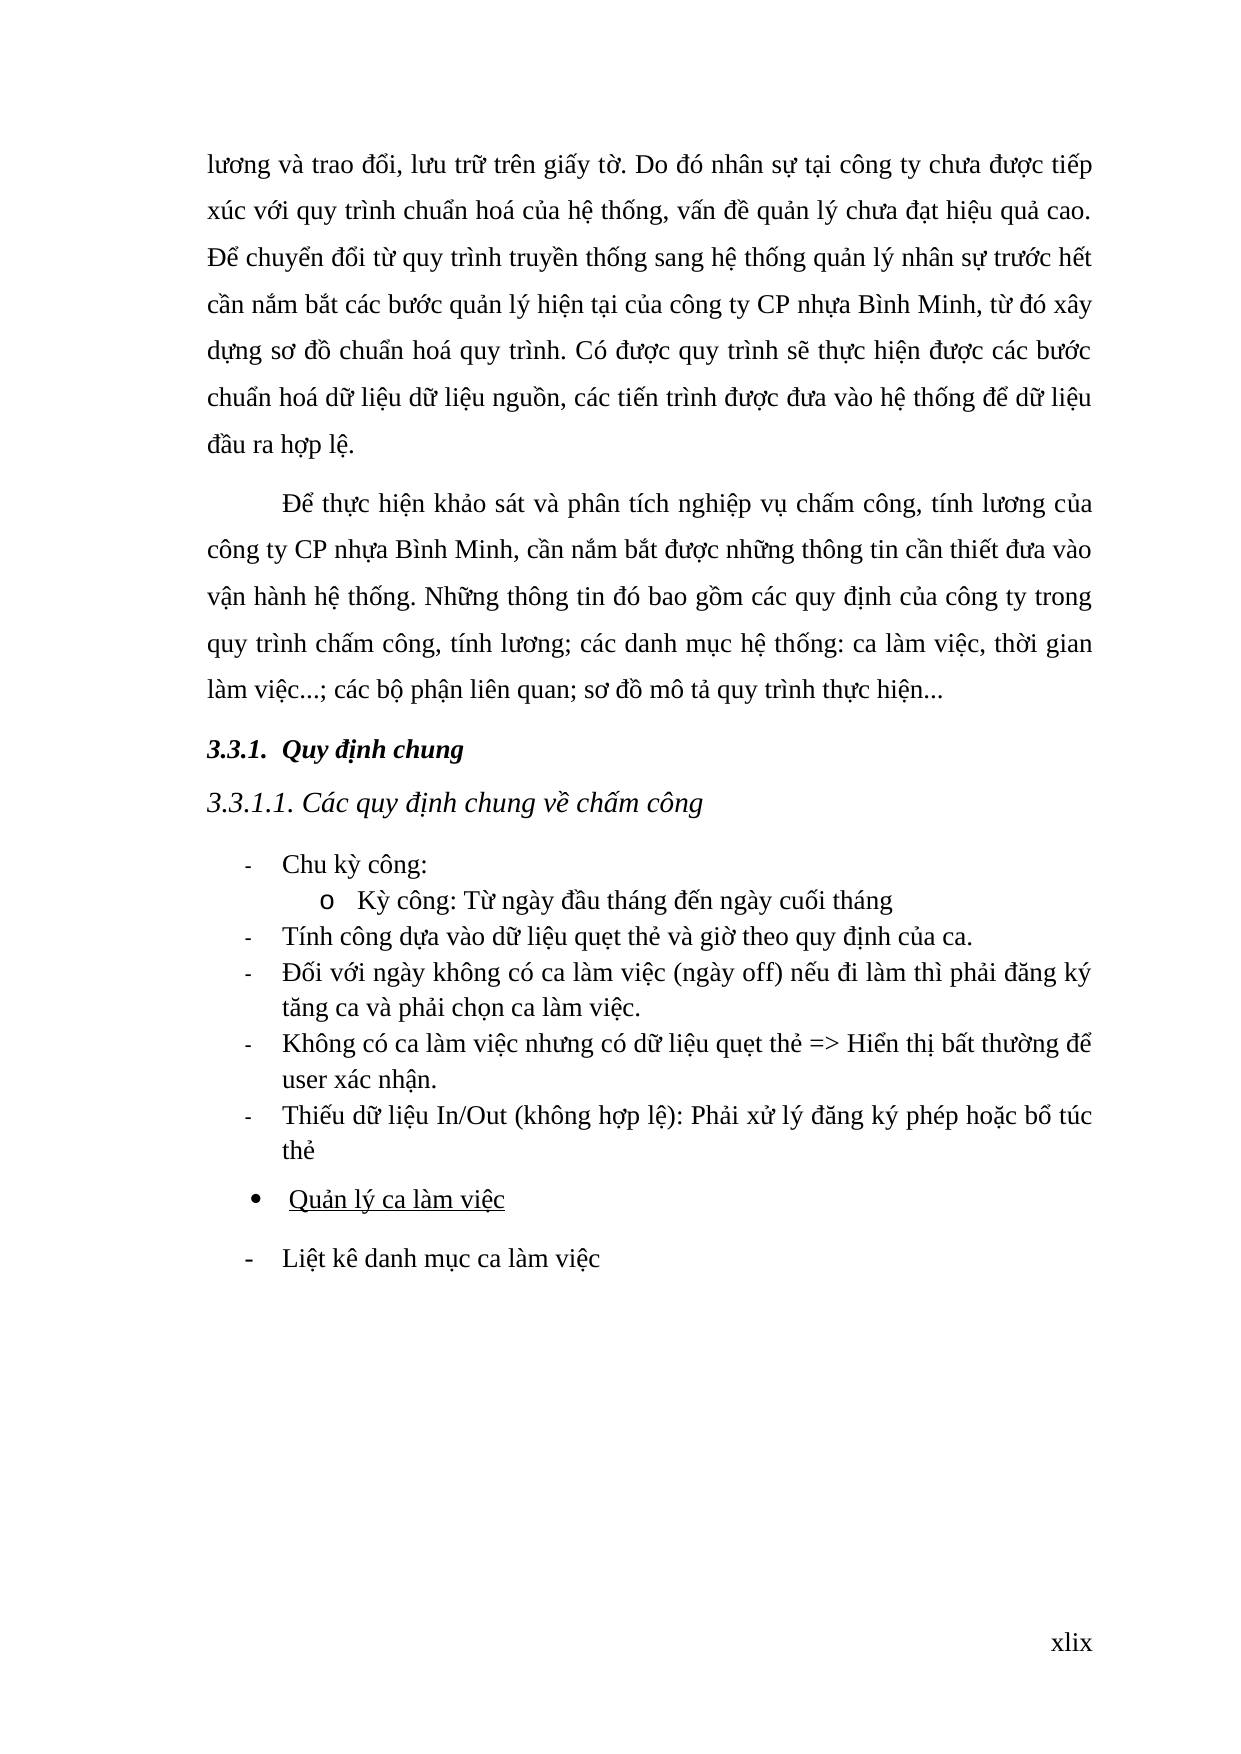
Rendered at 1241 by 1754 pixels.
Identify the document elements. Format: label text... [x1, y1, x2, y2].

text Để thực hiện khảo sát và phân tích nghiệp vụ chấm công, tính lương của công ty CP nhựa Bình Minh, cần nắm bắt được những thông tin cần thiết đưa vào vận hành hệ thống. Những thông tin đó bao gồm các quy định của công ty trong quy trình chấm công, tính lương; các danh mục hệ thống: ca làm việc, thời gian làm việc...; các bộ phận liên quan; sơ đồ mô tả quy trình thực hiện... [207, 487, 1092, 705]
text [207, 148, 1092, 459]
list Thiếu dữ liệu In/Out (không hợp lệ): Phải xử lý đăng ký phép hoặc bổ túc thẻ [244, 1099, 1092, 1166]
list Kỳ công: Từ ngày đầu tháng đến ngày cuối tháng [319, 884, 1092, 915]
list Tính công dựa vào dữ liệu quẹt thẻ và giờ theo quy định của ca. [244, 920, 1092, 951]
subtitle Quy định chung [207, 733, 1092, 764]
list Không có ca làm việc nhưng có dữ liệu quẹt thẻ => Hiển thị bất thường để user xác nhận. [244, 1027, 1092, 1094]
list Quản lý ca làm việc [251, 1183, 1092, 1214]
list Đối với ngày không có ca làm việc (ngày off) nếu đi làm thì phải đăng ký tăng ca và phải chọn ca làm việc. [244, 956, 1092, 1023]
subtitle 3.3.1.1. Các quy định chung về chấm công [207, 786, 1092, 819]
list Chu kỳ công: [244, 848, 1092, 879]
list Liệt kê danh mục ca làm việc [244, 1242, 1092, 1273]
